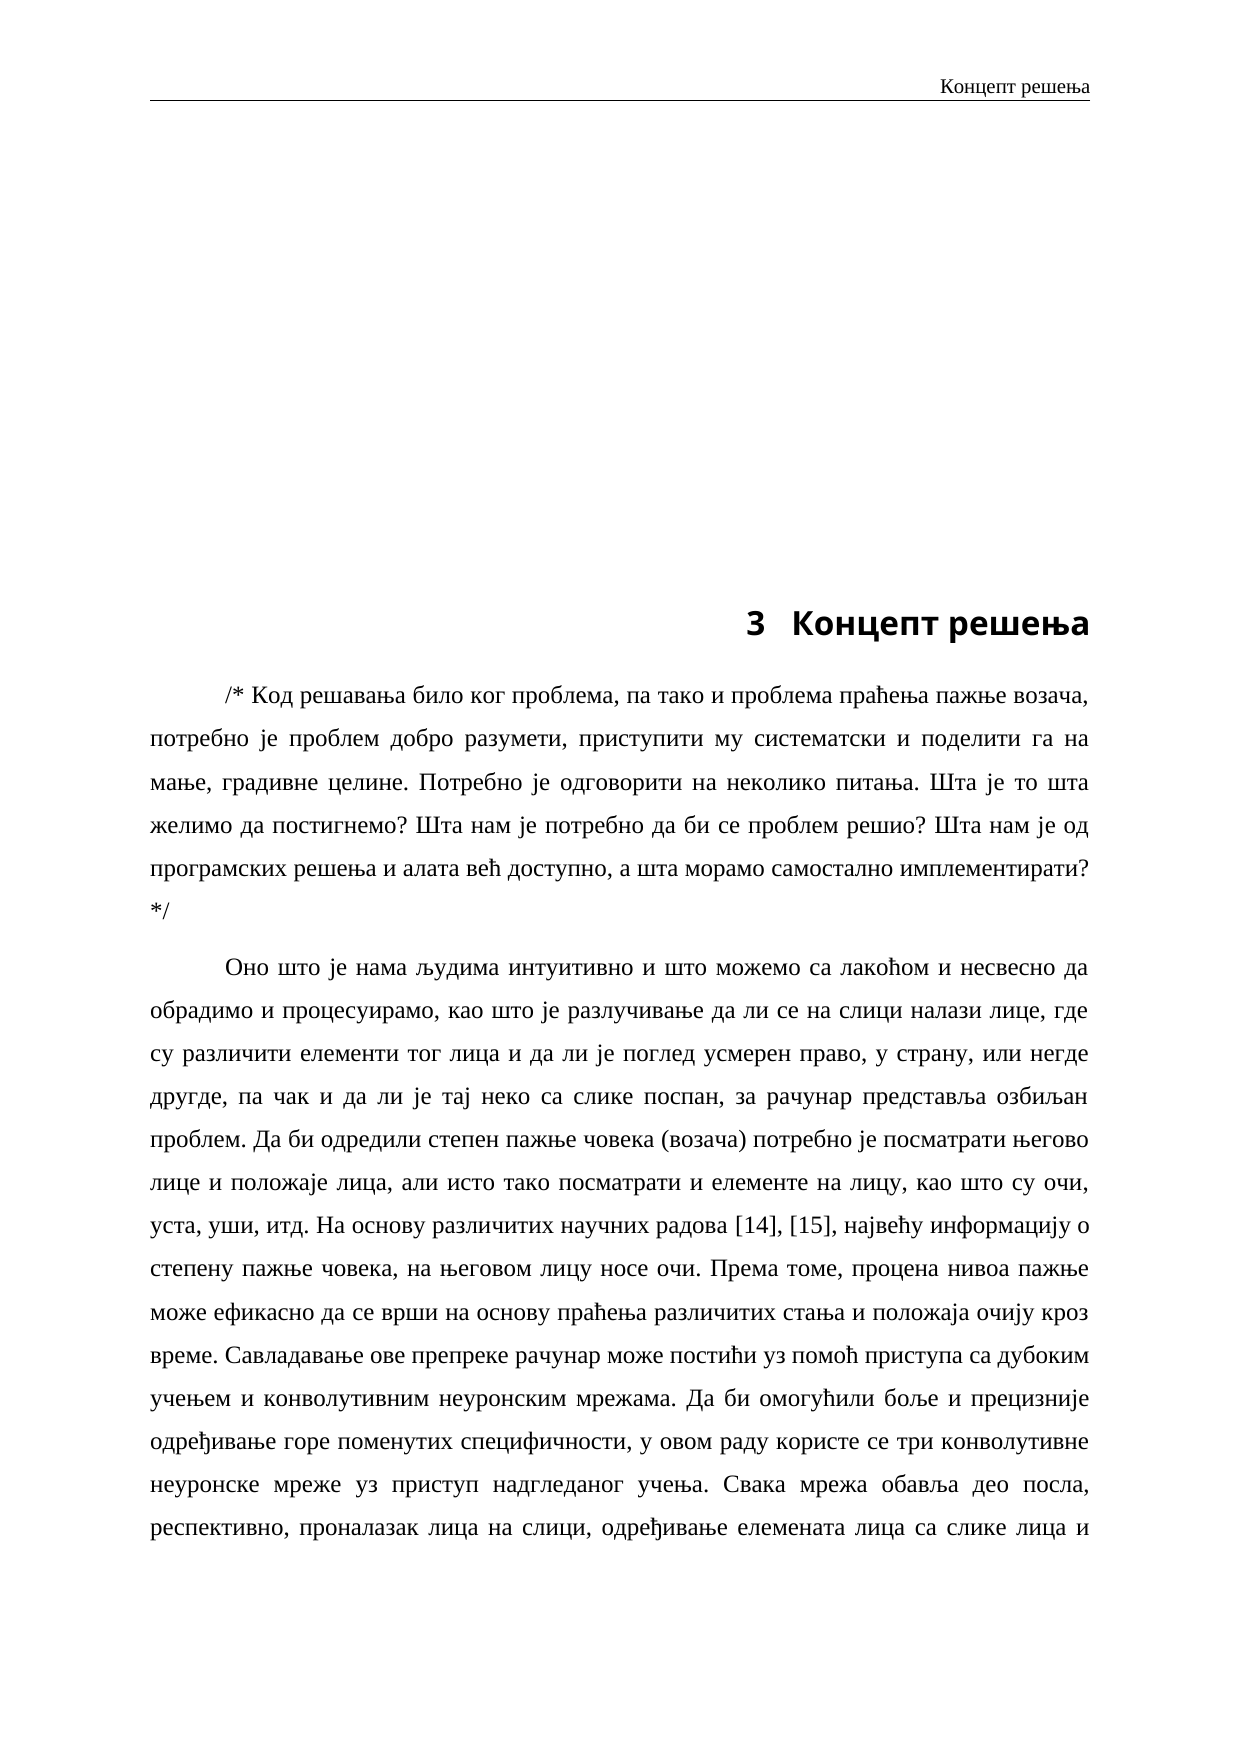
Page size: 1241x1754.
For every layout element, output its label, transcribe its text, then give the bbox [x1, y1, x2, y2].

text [150, 952, 1090, 1541]
subtitle Концепт решења [150, 600, 1090, 645]
text /* Код решавања било ког проблема, па тако и проблема праћења пажње возача, потребно је проблем добро разумети, приступити му систематски и поделити га на мање, градивне целине. Потребно је одговорити на неколико питања. Шта је то шта желимо да постигнемо? Шта нам је потребно да би се проблем решио? Шта нам је од програмских решења и алата већ доступно, а шта морамо самостално имплементирати? */ [150, 680, 1090, 925]
